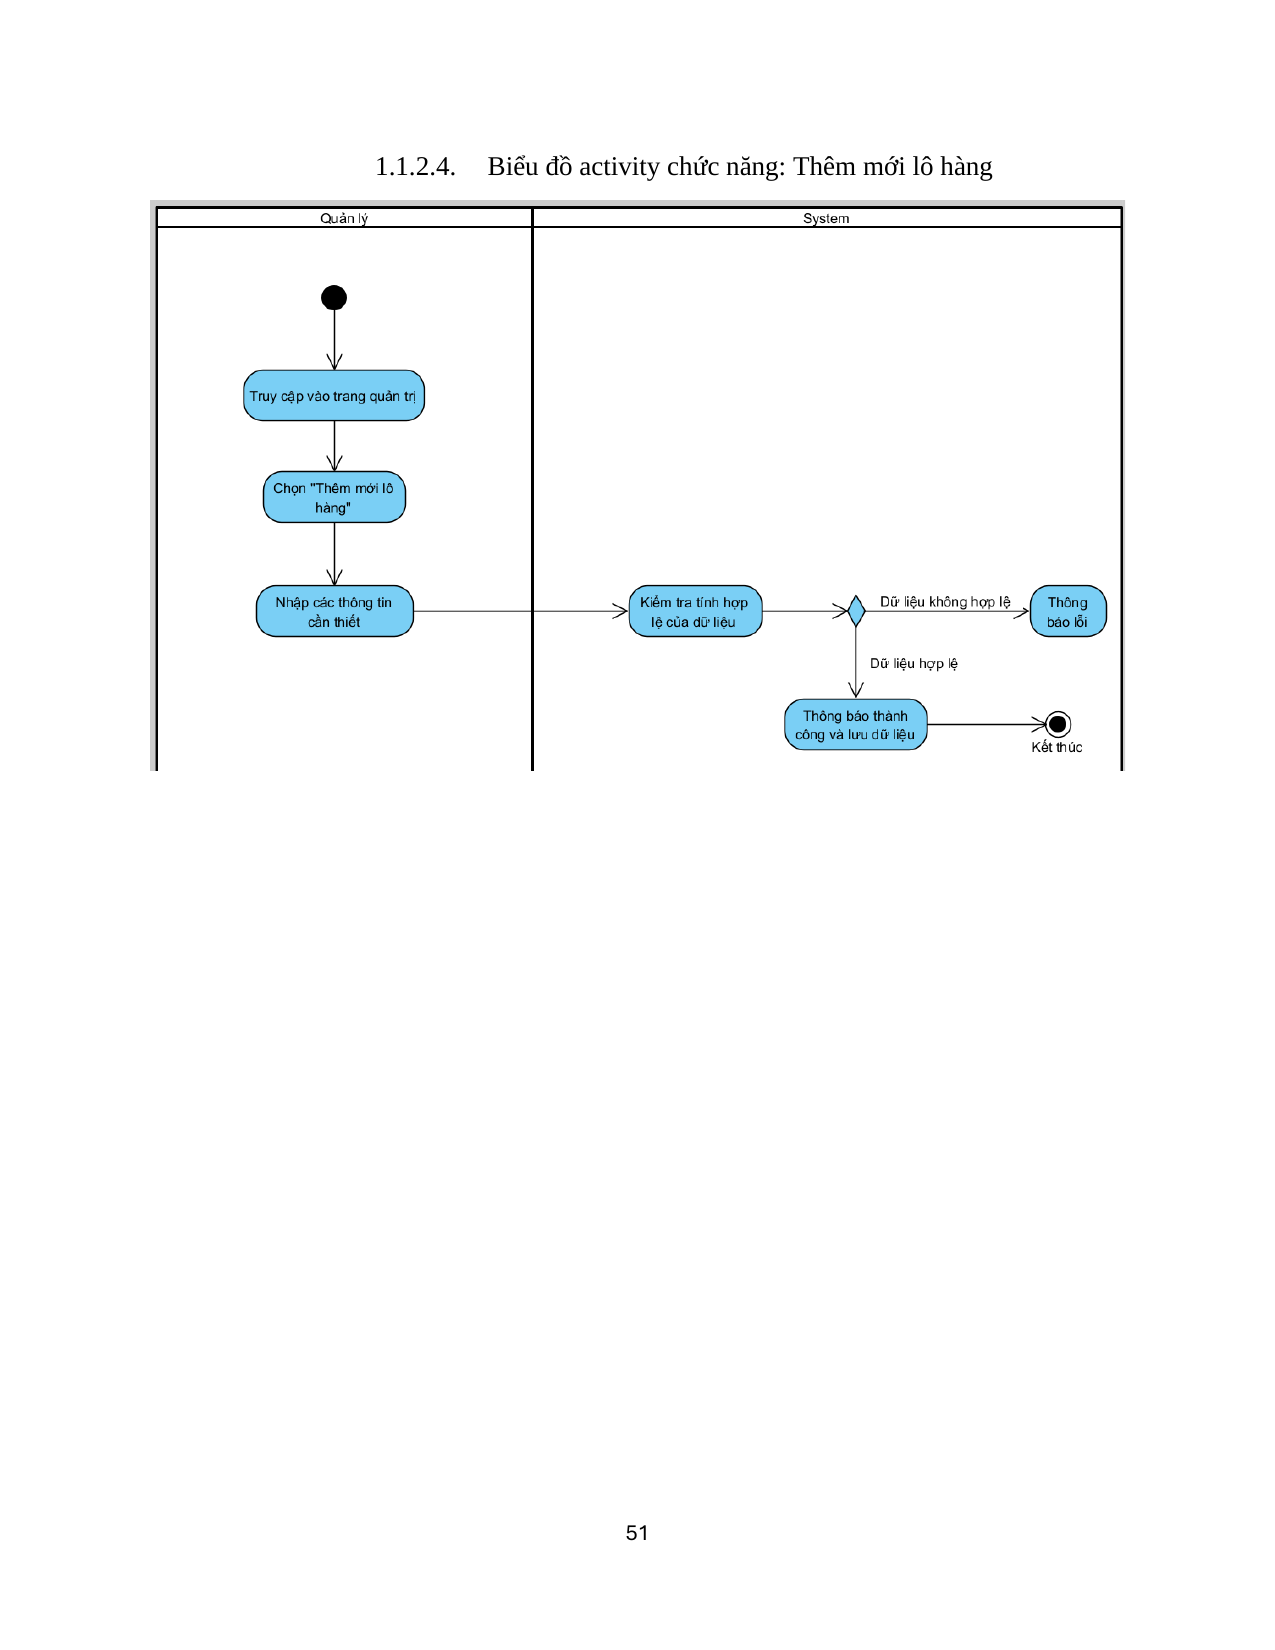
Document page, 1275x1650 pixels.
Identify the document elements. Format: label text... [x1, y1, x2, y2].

list Biểu đồ activity chức năng: Thêm mới lô hàng [375, 150, 1125, 181]
picture [150, 200, 1125, 771]
